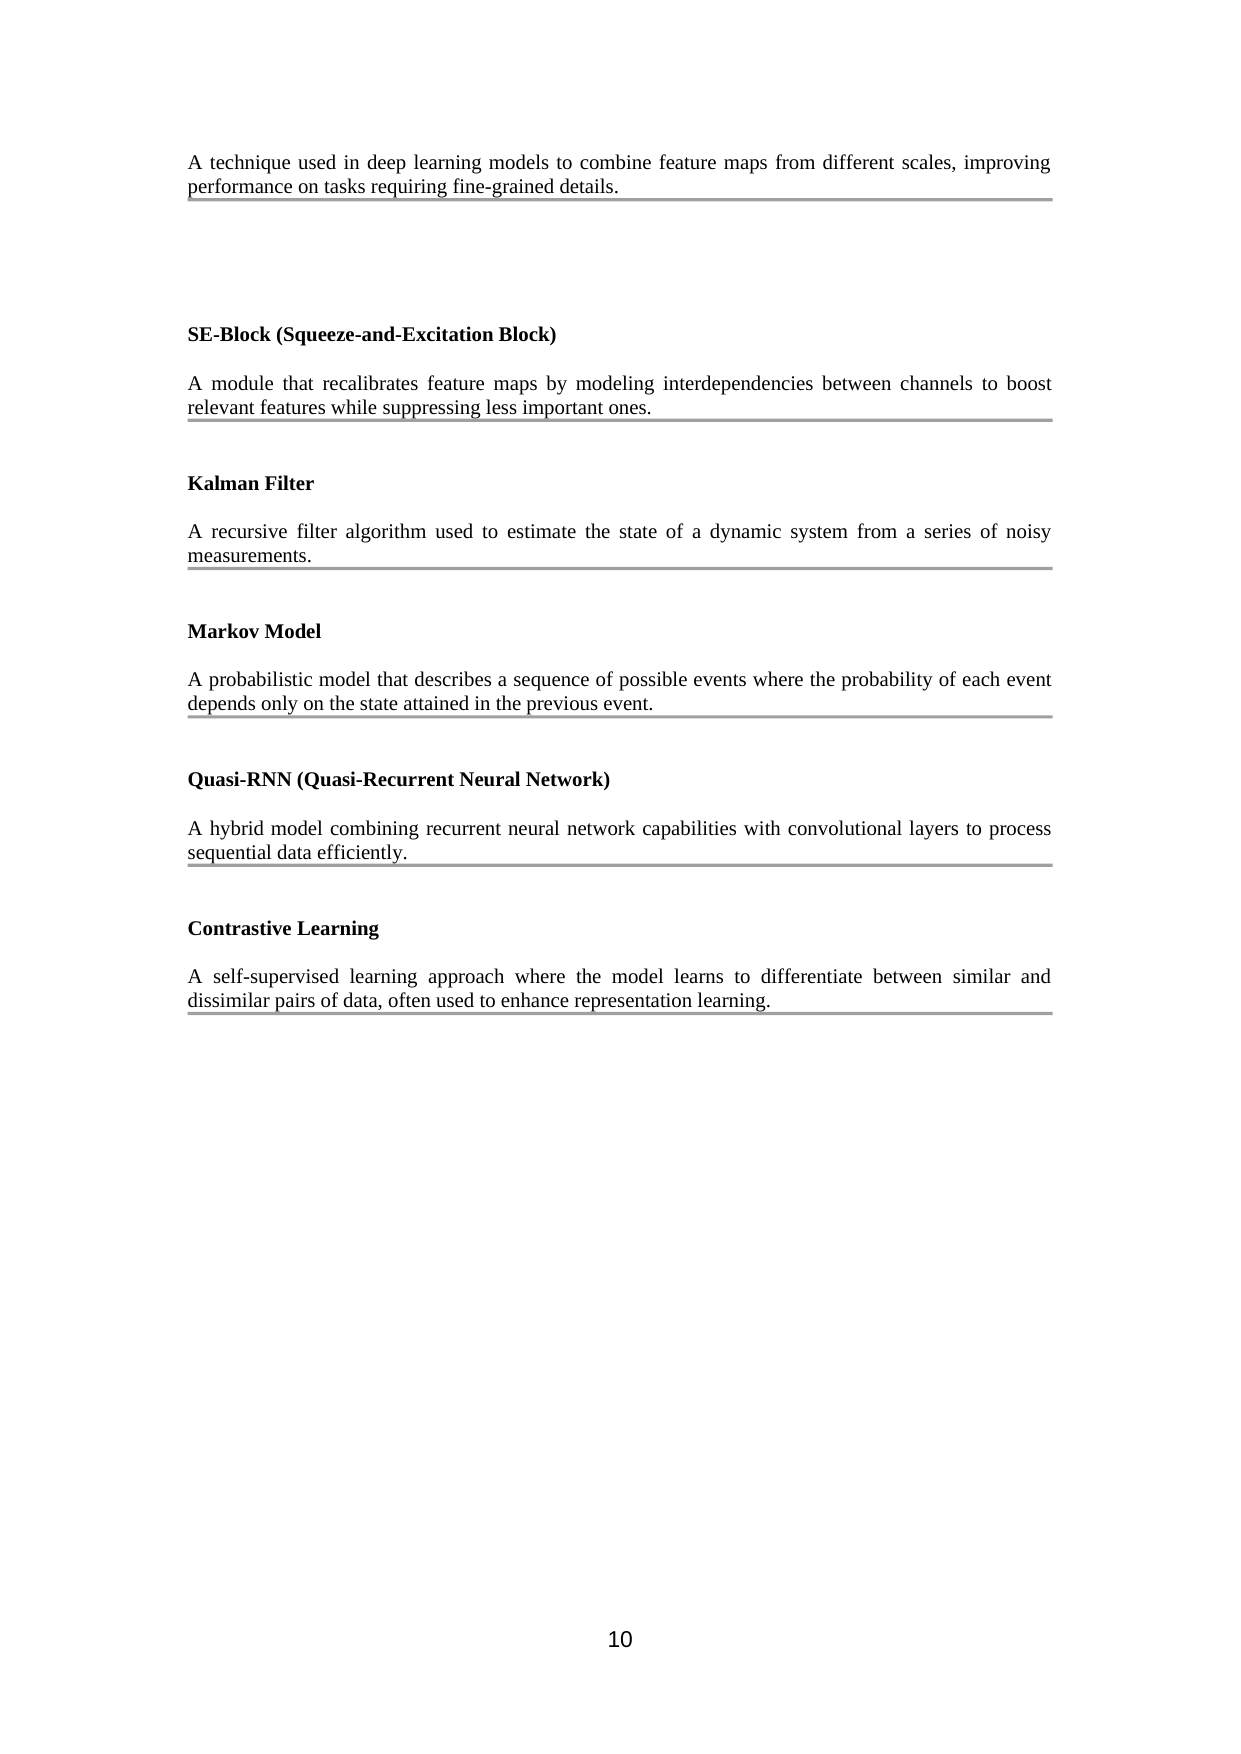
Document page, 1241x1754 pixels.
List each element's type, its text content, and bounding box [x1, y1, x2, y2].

text A hybrid model combining recurrent neural network capabilities with convolutional layers to process sequential data efficiently. [187, 816, 1053, 863]
text SE-Block (Squeeze-and-Excitation Block) [187, 322, 1053, 346]
text A recursive filter algorithm used to estimate the state of a dynamic system from a series of noisy measurements. [187, 519, 1053, 566]
text Quasi-RNN (Quasi-Recurrent Neural Network) [187, 767, 1053, 791]
text A technique used in deep learning models to combine feature maps from different scales, improving performance on tasks requiring fine-grained details. [187, 150, 1053, 198]
text Contrastive Learning [187, 916, 1053, 940]
text A self-supervised learning approach where the model learns to differentiate between similar and dissimilar pairs of data, often used to enhance representation learning. [187, 964, 1053, 1011]
text Markov Model [187, 619, 1053, 643]
text A module that recalibrates feature maps by modeling interdependencies between channels to boost relevant features while suppressing less important ones. [187, 371, 1053, 418]
text A probabilistic model that describes a sequence of possible events where the probability of each event depends only on the state attained in the previous event. [187, 667, 1053, 715]
text Kalman Filter [187, 471, 1053, 495]
